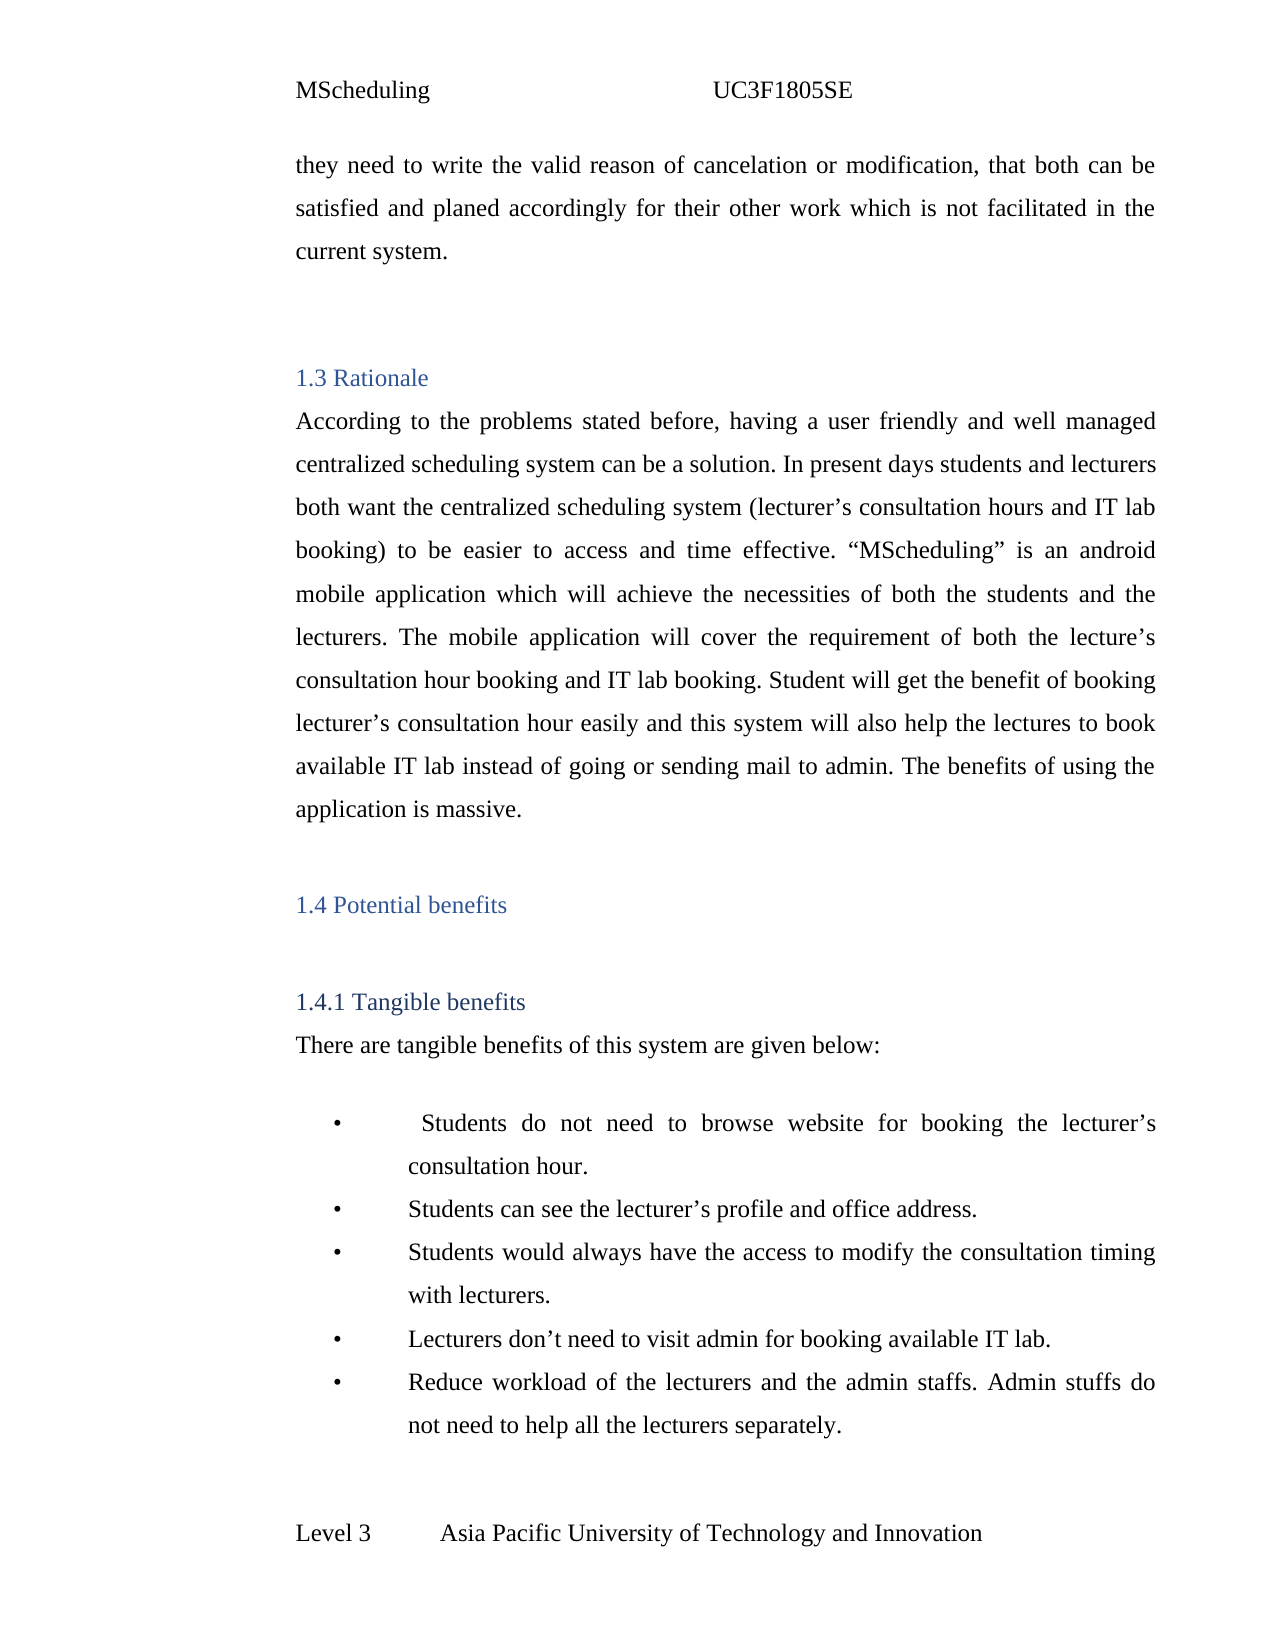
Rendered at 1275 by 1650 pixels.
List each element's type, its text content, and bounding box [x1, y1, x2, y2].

subtitle 1.3 Rationale [295, 363, 1157, 392]
list Students would always have the access to modify the consultation timing with lecturers. [333, 1237, 1157, 1309]
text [295, 150, 1157, 265]
list Students do not need to browse website for booking the lecturer’s consultation hour. [333, 1108, 1157, 1180]
list Lecturers don’t need to visit admin for booking available IT lab. [333, 1324, 1157, 1352]
list Students can see the lecturer’s profile and office address. [333, 1194, 1157, 1223]
list Reduce workload of the lecturers and the admin staffs. Admin stuffs do not need to help all the lecturers separately. [333, 1367, 1157, 1439]
text According to the problems stated before, having a user friendly and well managed centralized scheduling system can be a solution. In present days students and lecturers both want the centralized scheduling system (lecturer’s consultation hours and IT lab booking) to be easier to access and time effective. “MScheduling” is an android mobile application which will achieve the necessities of both the students and the lecturers. The mobile application will cover the requirement of both the lecture’s consultation hour booking and IT lab booking. Student will get the benefit of booking lecturer’s consultation hour easily and this system will also help the lectures to book available IT lab instead of going or sending mail to admin. The benefits of using the application is massive. [295, 406, 1157, 823]
subtitle 1.4.1 Tangible benefits [295, 987, 1157, 1015]
text There are tangible benefits of this system are given below: [295, 1030, 1157, 1058]
subtitle 1.4 Potential benefits [295, 890, 1157, 919]
